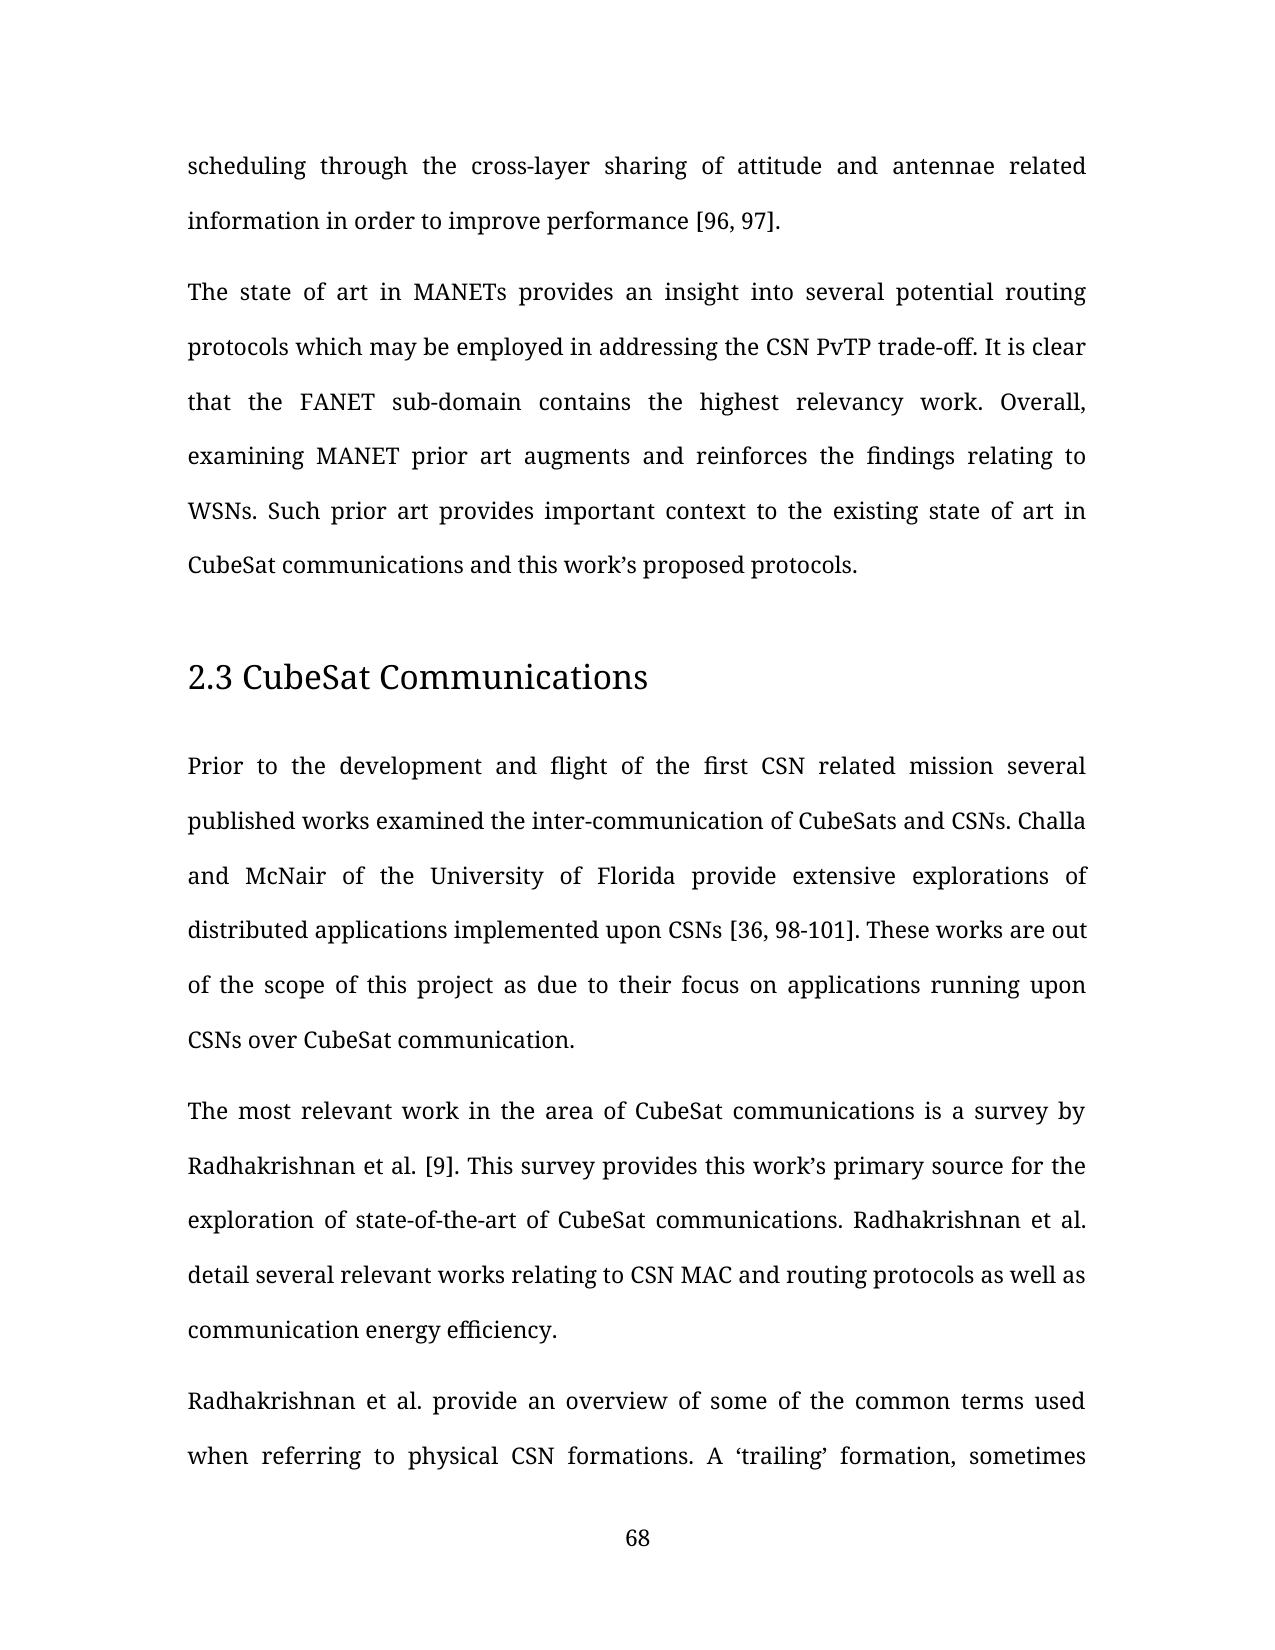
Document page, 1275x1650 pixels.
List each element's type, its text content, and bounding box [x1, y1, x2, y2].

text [187, 150, 1087, 236]
text Prior to the development and flight of the first CSN related mission several published works examined the inter-communication of CubeSats and CSNs. Challa and McNair of the University of Florida provide extensive explorations of distributed applications implemented upon CSNs [36, 98-101]. These works are out of the scope of this project as due to their focus on applications running upon CSNs over CubeSat communication. [187, 750, 1087, 1055]
text The most relevant work in the area of CubeSat communications is a survey by Radhakrishnan et al. [9]. This survey provides this work’s primary source for the exploration of state-of-the-art of CubeSat communications. Radhakrishnan et al. detail several relevant works relating to CSN MAC and routing protocols as well as communication energy efficiency. [187, 1095, 1087, 1345]
subtitle CubeSat Communications [187, 654, 1087, 699]
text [187, 1385, 1087, 1471]
text The state of art in MANETs provides an insight into several potential routing protocols which may be employed in addressing the CSN PvTP trade-off. It is clear that the FANET sub-domain contains the highest relevancy work. Overall, examining MANET prior art augments and reinforces the findings relating to WSNs. Such prior art provides important context to the existing state of art in CubeSat communications and this work’s proposed protocols. [187, 276, 1087, 581]
